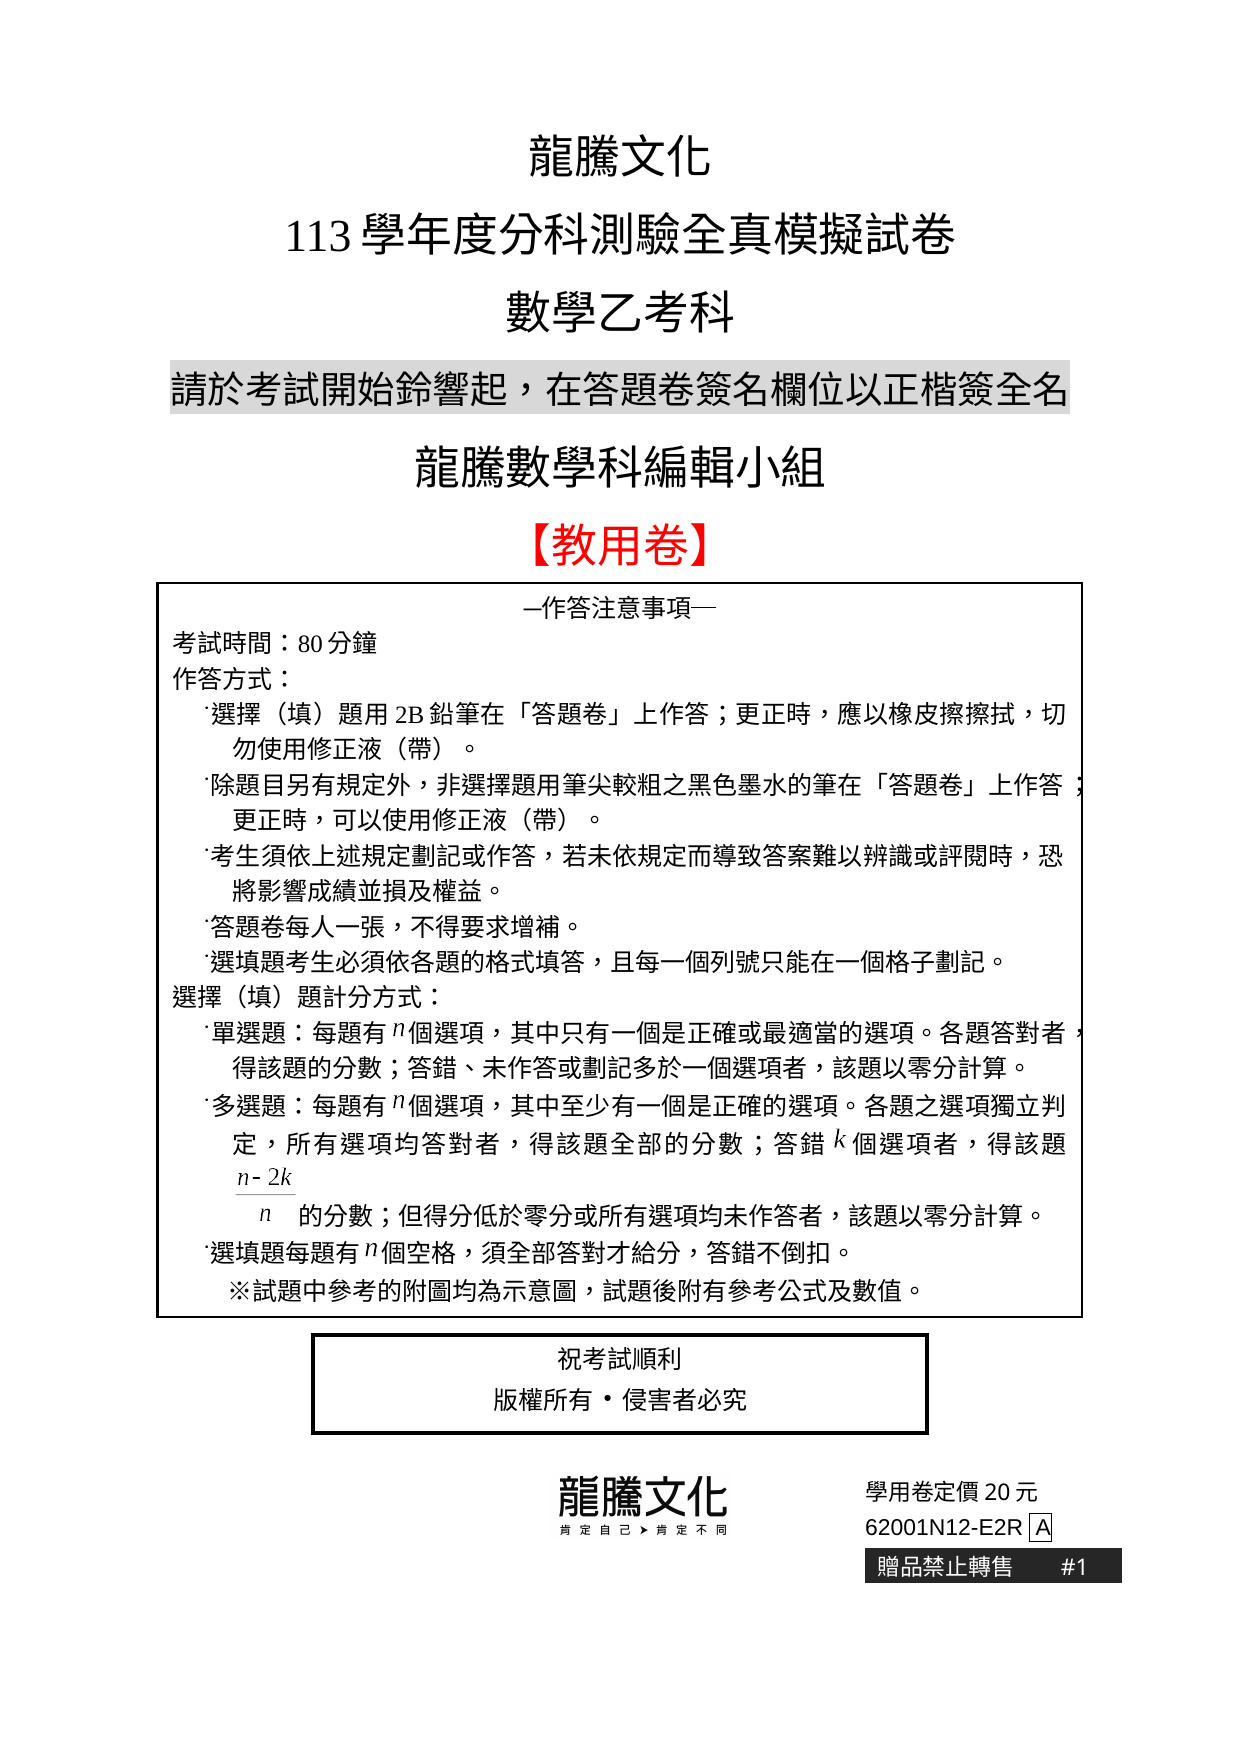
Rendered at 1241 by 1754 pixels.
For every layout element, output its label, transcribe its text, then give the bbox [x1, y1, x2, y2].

text 請於考試開始鈴響起，在答題卷簽名欄位以正楷簽全名 [118, 348, 1122, 426]
text 【教用卷】 [118, 504, 1122, 581]
picture [549, 1473, 733, 1540]
table_cell 贈品禁止轉售 #1 [865, 1548, 1122, 1583]
table_header 學用卷定價20元 62001N12-E2R A [865, 1474, 1122, 1548]
text 龍騰數學科編輯小組 [118, 426, 1122, 504]
text 113學年度分科測驗全真模擬試卷 [118, 193, 1122, 271]
text 數學乙考科 [118, 271, 1122, 348]
table_header [538, 1474, 865, 1583]
text 龍騰文化 [118, 115, 1122, 193]
